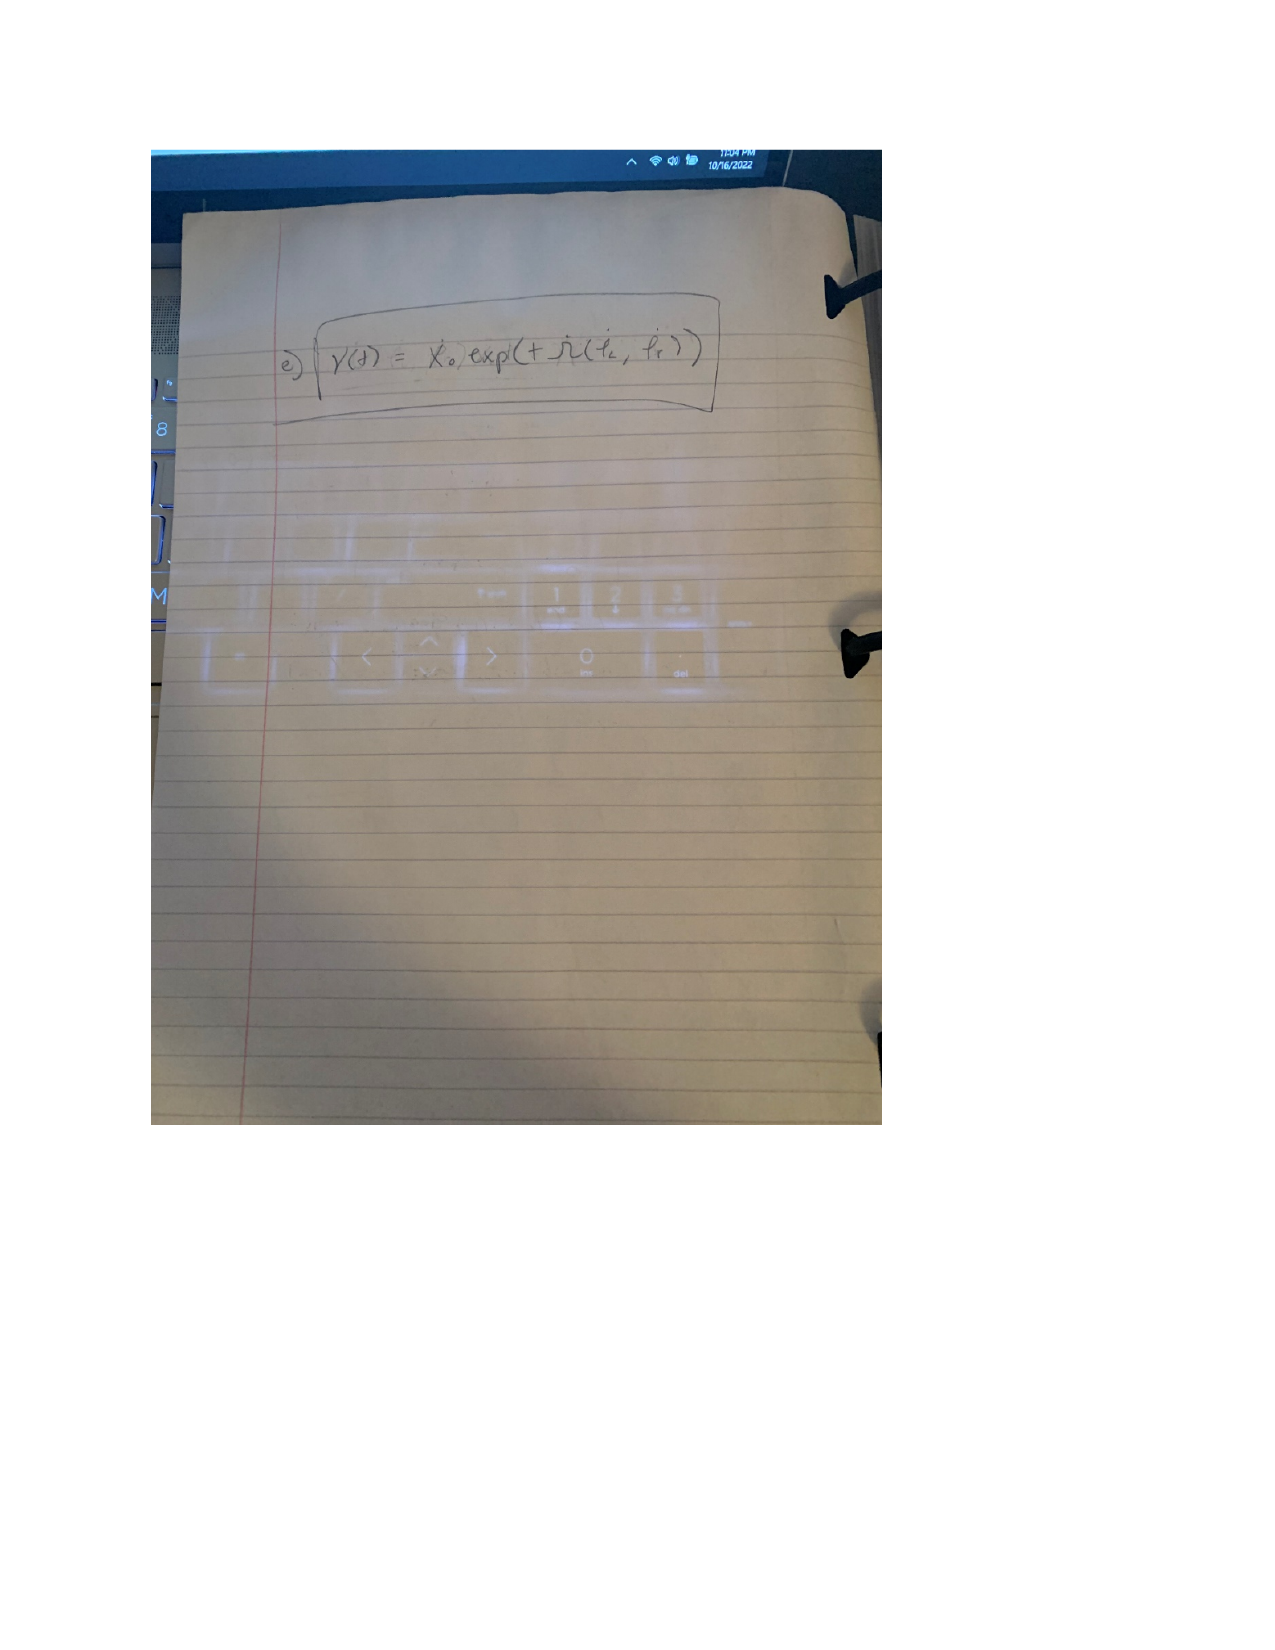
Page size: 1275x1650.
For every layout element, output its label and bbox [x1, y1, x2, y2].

picture [151, 151, 882, 1124]
